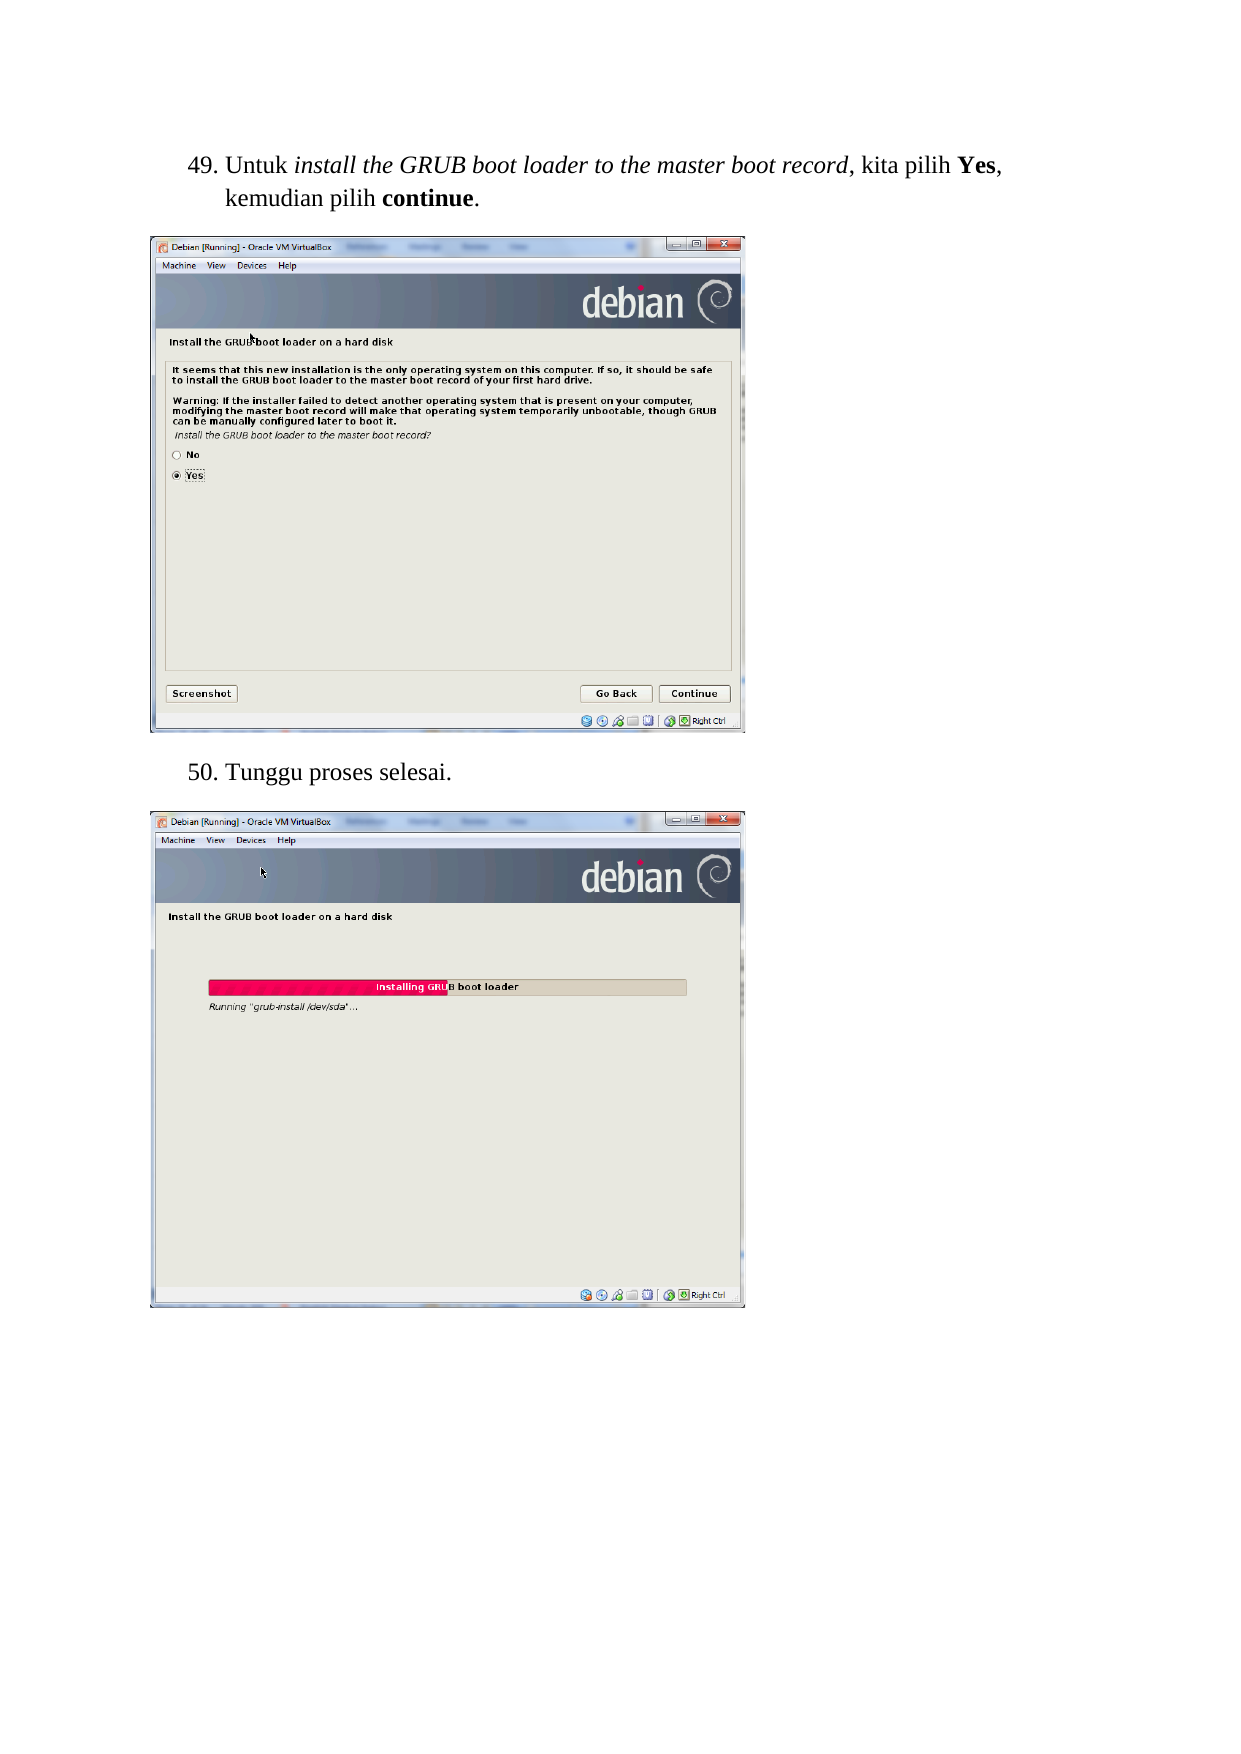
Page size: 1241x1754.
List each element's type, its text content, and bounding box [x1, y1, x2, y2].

list Tunggu proses selesai. [187, 757, 1090, 786]
picture [150, 236, 746, 733]
picture [150, 811, 746, 1308]
list Untuk install the GRUB boot loader to the master boot record, kita pilih Yes, kemudian pilih continue. [187, 150, 1090, 212]
